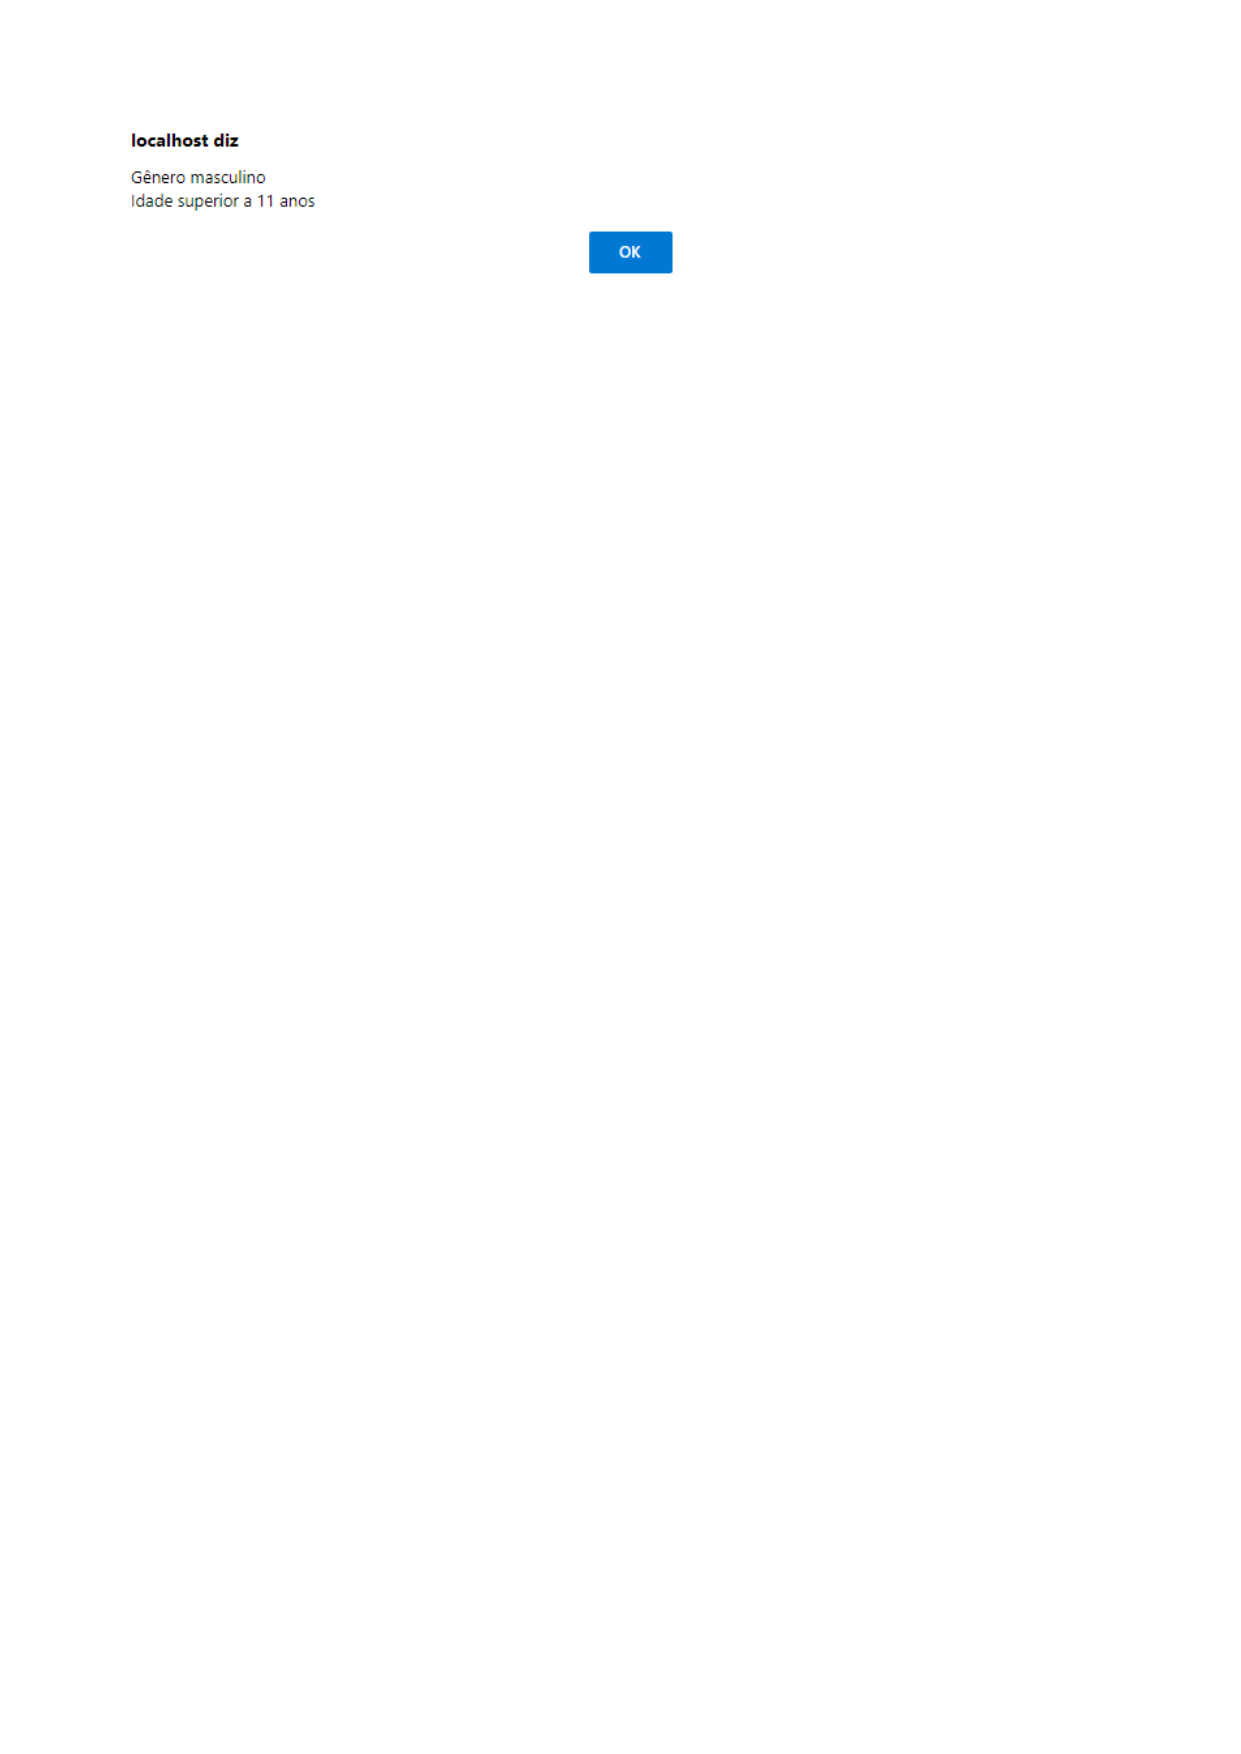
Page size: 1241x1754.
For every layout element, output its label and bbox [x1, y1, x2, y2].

picture [118, 118, 687, 284]
